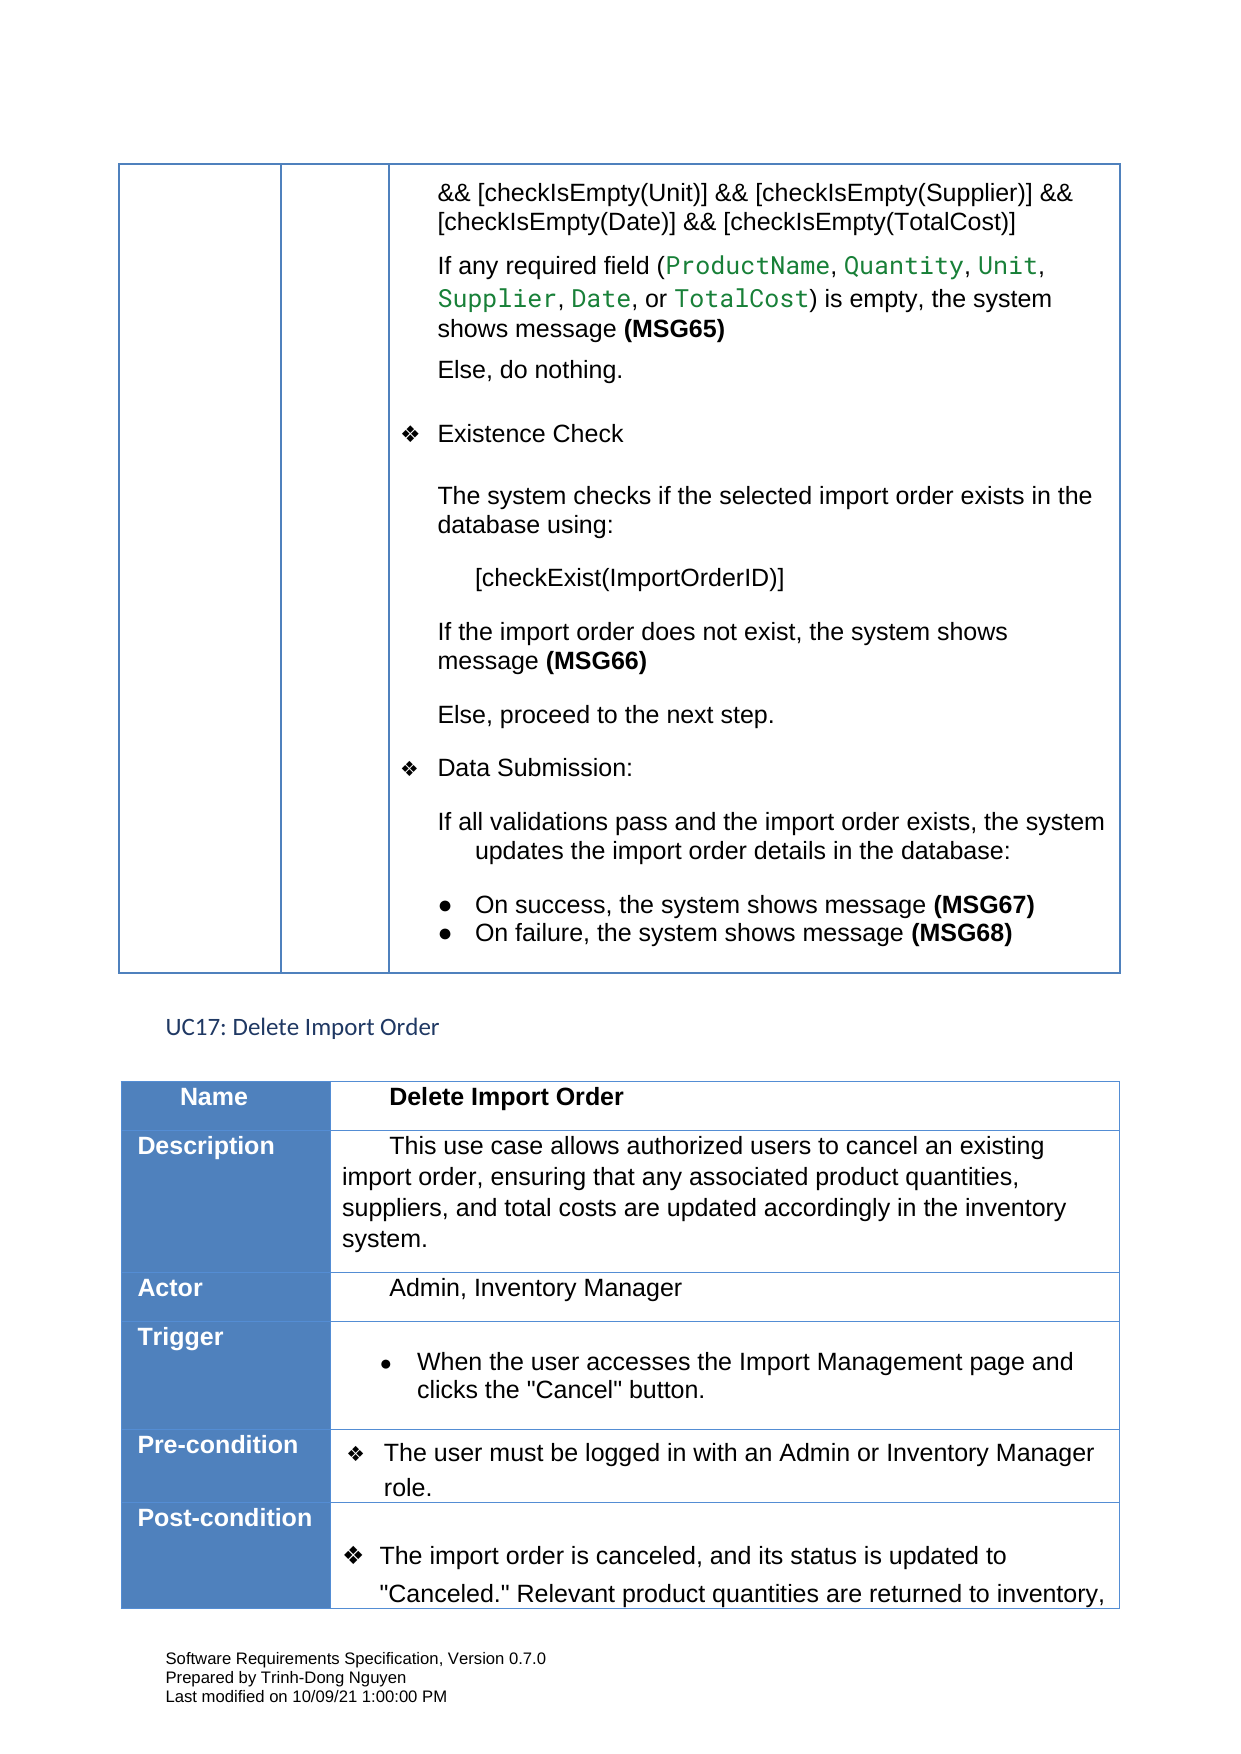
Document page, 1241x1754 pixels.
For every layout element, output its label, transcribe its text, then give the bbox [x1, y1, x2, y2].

table_cell Actor [122, 1273, 330, 1321]
table_cell Admin, Inventory Manager [331, 1273, 1119, 1321]
table_header Name [122, 1082, 330, 1130]
table_cell Description [122, 1131, 330, 1272]
table_cell Post-condition [122, 1503, 330, 1608]
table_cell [331, 1503, 1119, 1608]
table_header Delete Import Order [331, 1082, 1119, 1130]
table_cell The user must be logged in with an Admin or Inventory Manager role. [331, 1430, 1119, 1502]
subtitle UC17: Delete Import Order [118, 1011, 1122, 1041]
table_cell When the user accesses the Import Management page and clicks the "Cancel" button. [331, 1322, 1119, 1429]
table_cell Pre-condition [122, 1430, 330, 1502]
table_cell This use case allows authorized users to cancel an existing import order, ensuring that any associated product quantities, suppliers, and total costs are updated accordingly in the inventory system. [331, 1131, 1119, 1272]
table_cell Trigger [122, 1322, 330, 1429]
